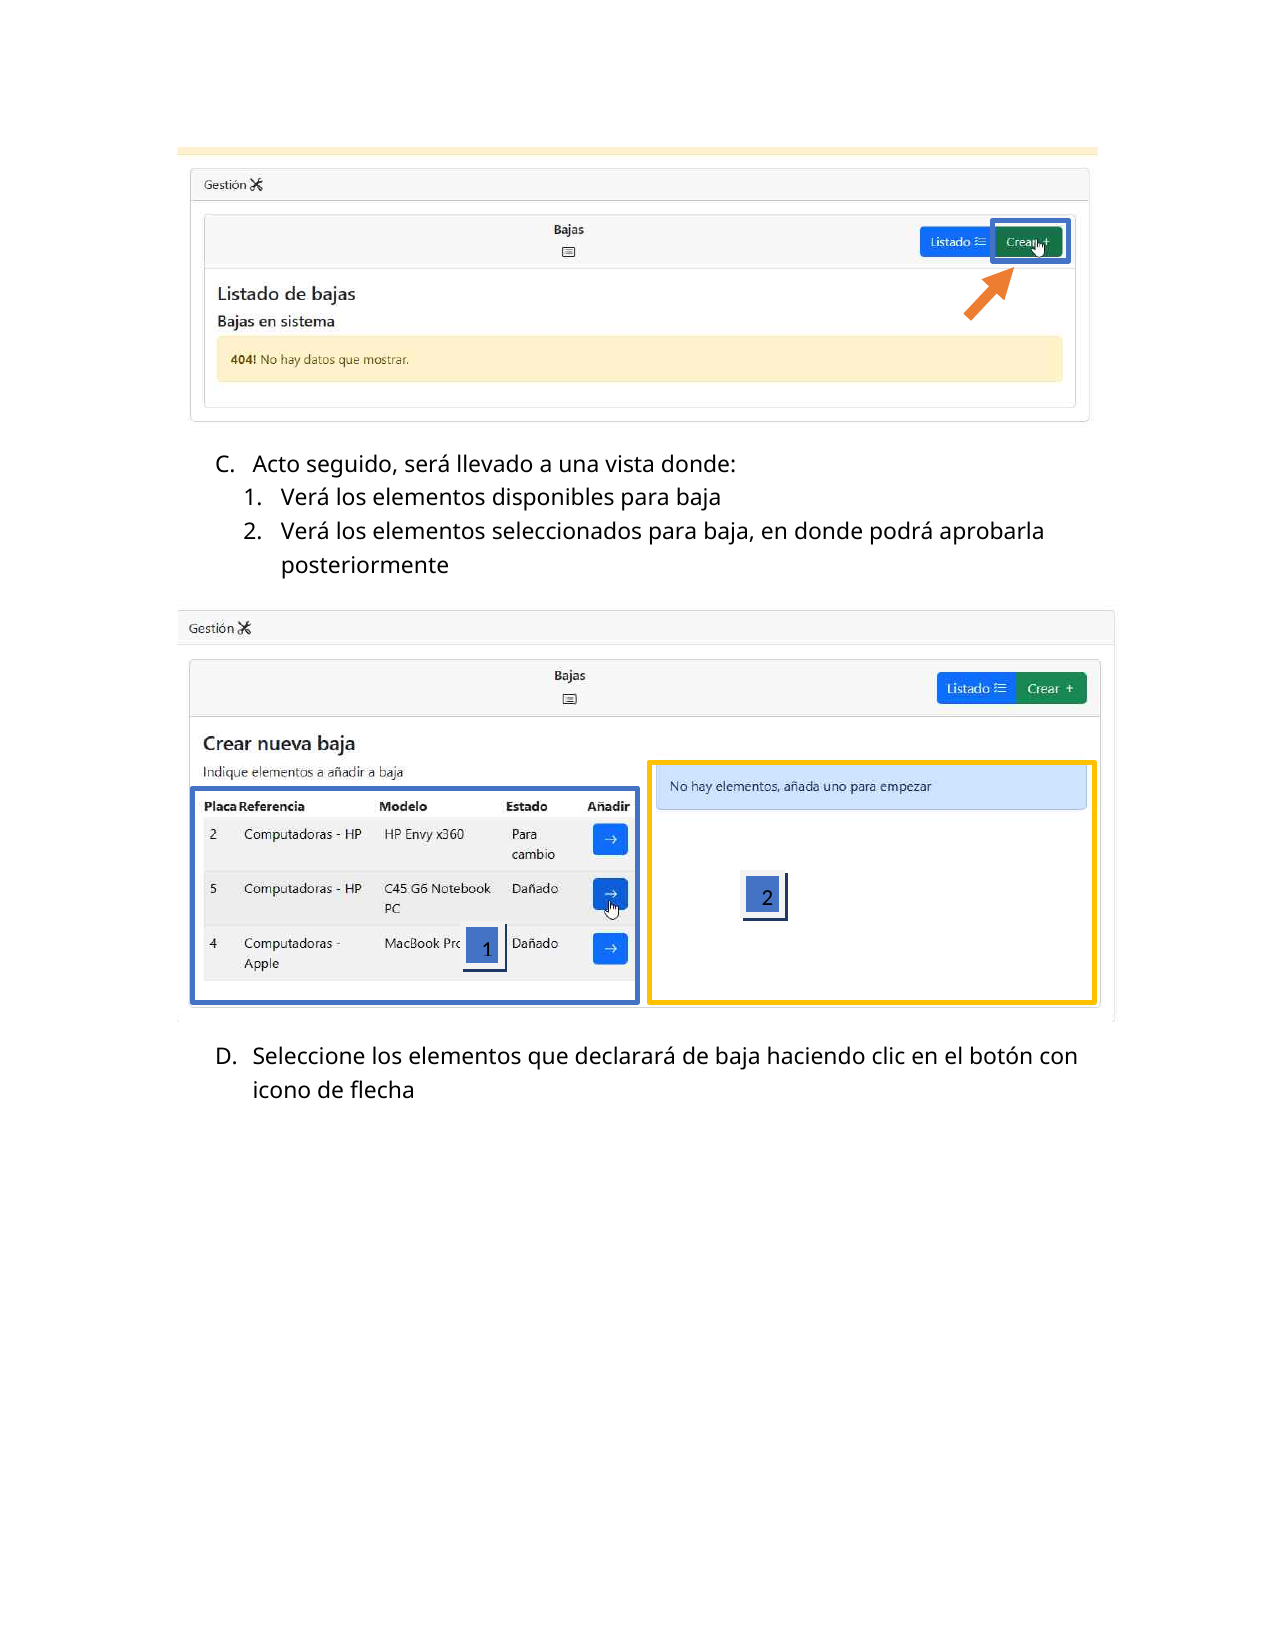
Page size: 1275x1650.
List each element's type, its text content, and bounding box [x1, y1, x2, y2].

list Verá los elementos seleccionados para baja, en donde podrá aprobarla posteriormente [243, 515, 1098, 580]
picture [177, 599, 1122, 1022]
list Verá los elementos disponibles para baja [243, 481, 1098, 513]
picture [177, 147, 1098, 429]
list Acto seguido, será llevado a una vista donde: [215, 448, 1098, 479]
list Seleccione los elementos que declarará de baja haciendo clic en el botón con icono de flecha [215, 1040, 1098, 1105]
